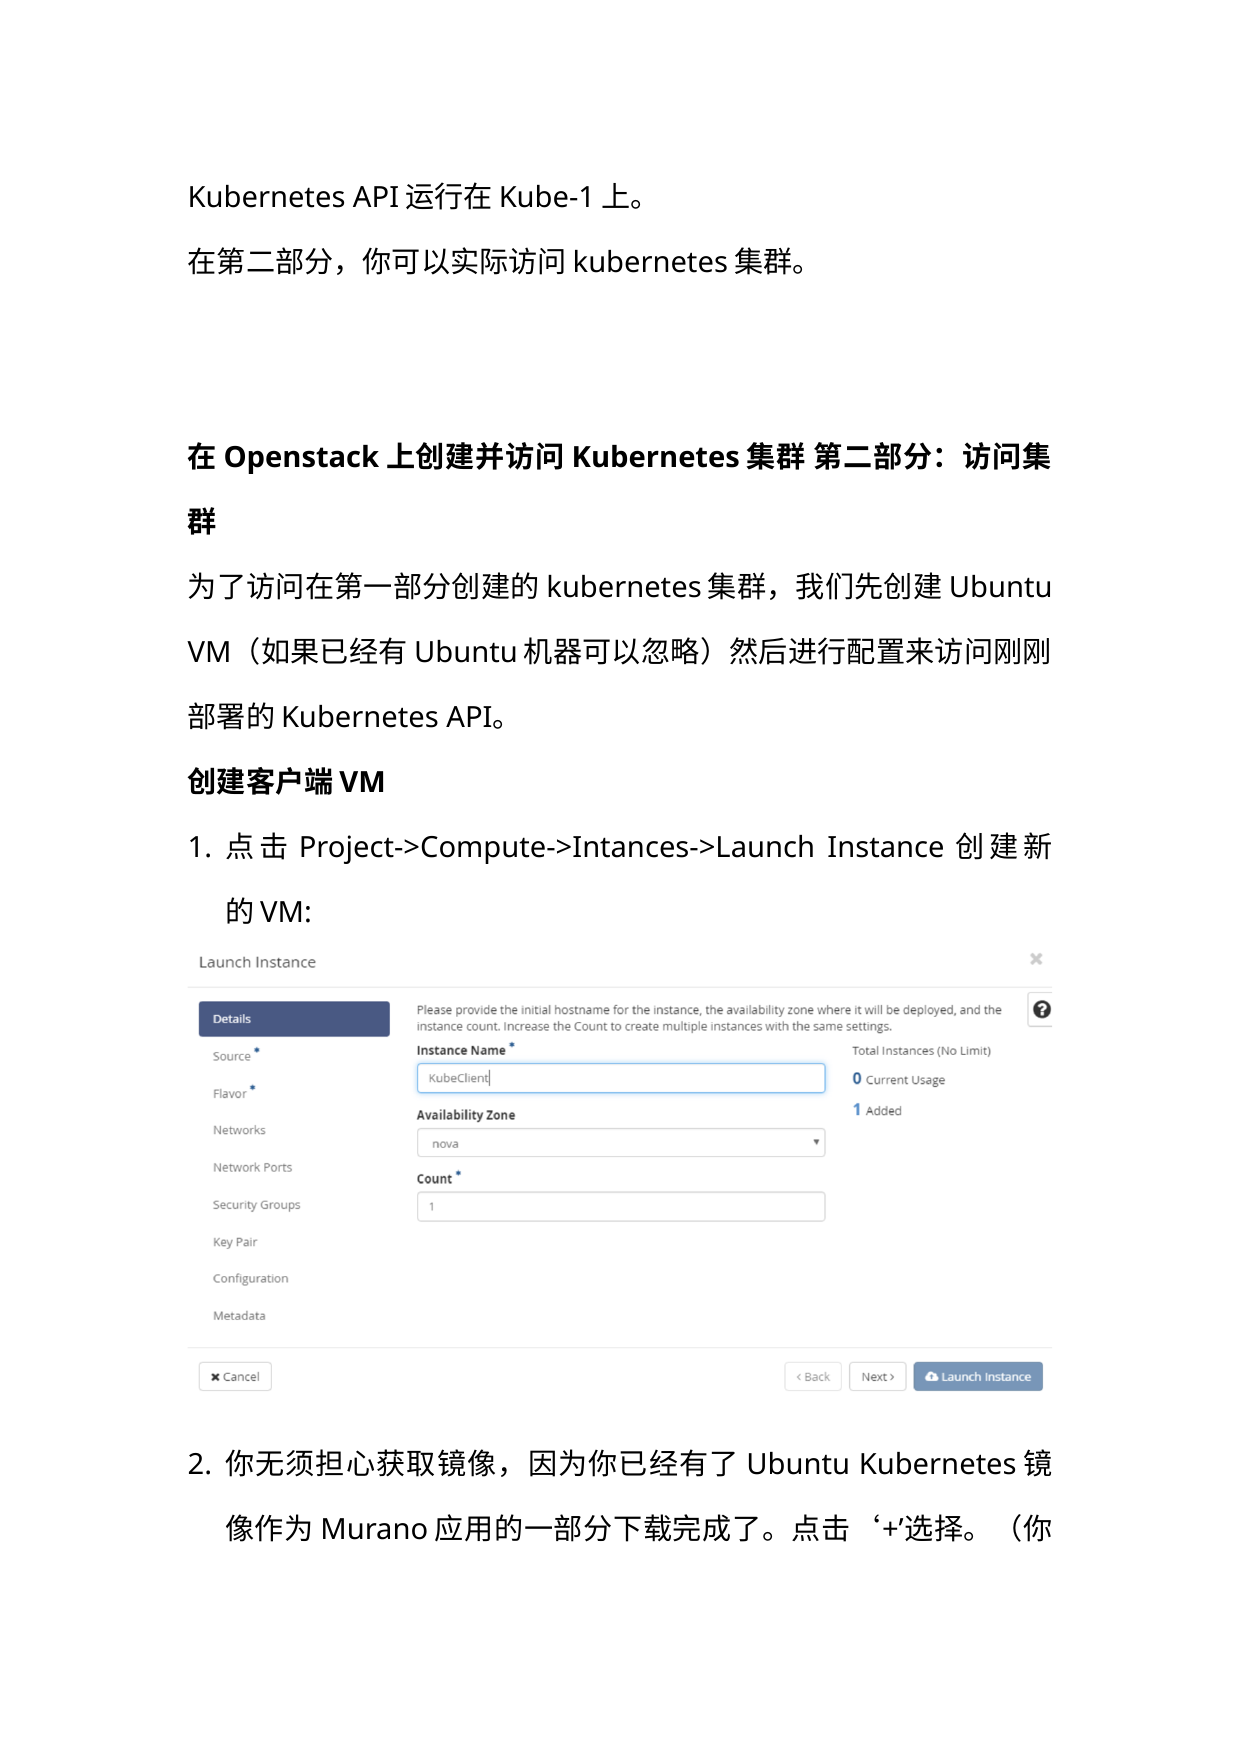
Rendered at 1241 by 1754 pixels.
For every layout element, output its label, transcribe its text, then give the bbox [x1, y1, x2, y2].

text 创建客户端VM [187, 747, 1053, 812]
picture [187, 942, 1053, 1397]
list 点击Project->Compute->Intances->Launch Instance创建新的VM: [187, 812, 1053, 942]
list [187, 1429, 1053, 1559]
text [187, 162, 1053, 227]
text 为了访问在第一部分创建的kubernetes集群，我们先创建Ubuntu VM（如果已经有Ubuntu机器可以忽略）然后进行配置来访问刚刚部署的Kubernetes API。 [187, 552, 1053, 747]
text 在Openstack上创建并访问Kubernetes集群 第二部分：访问集群 [187, 422, 1053, 552]
text 在第二部分，你可以实际访问kubernetes集群。 [187, 227, 1053, 292]
